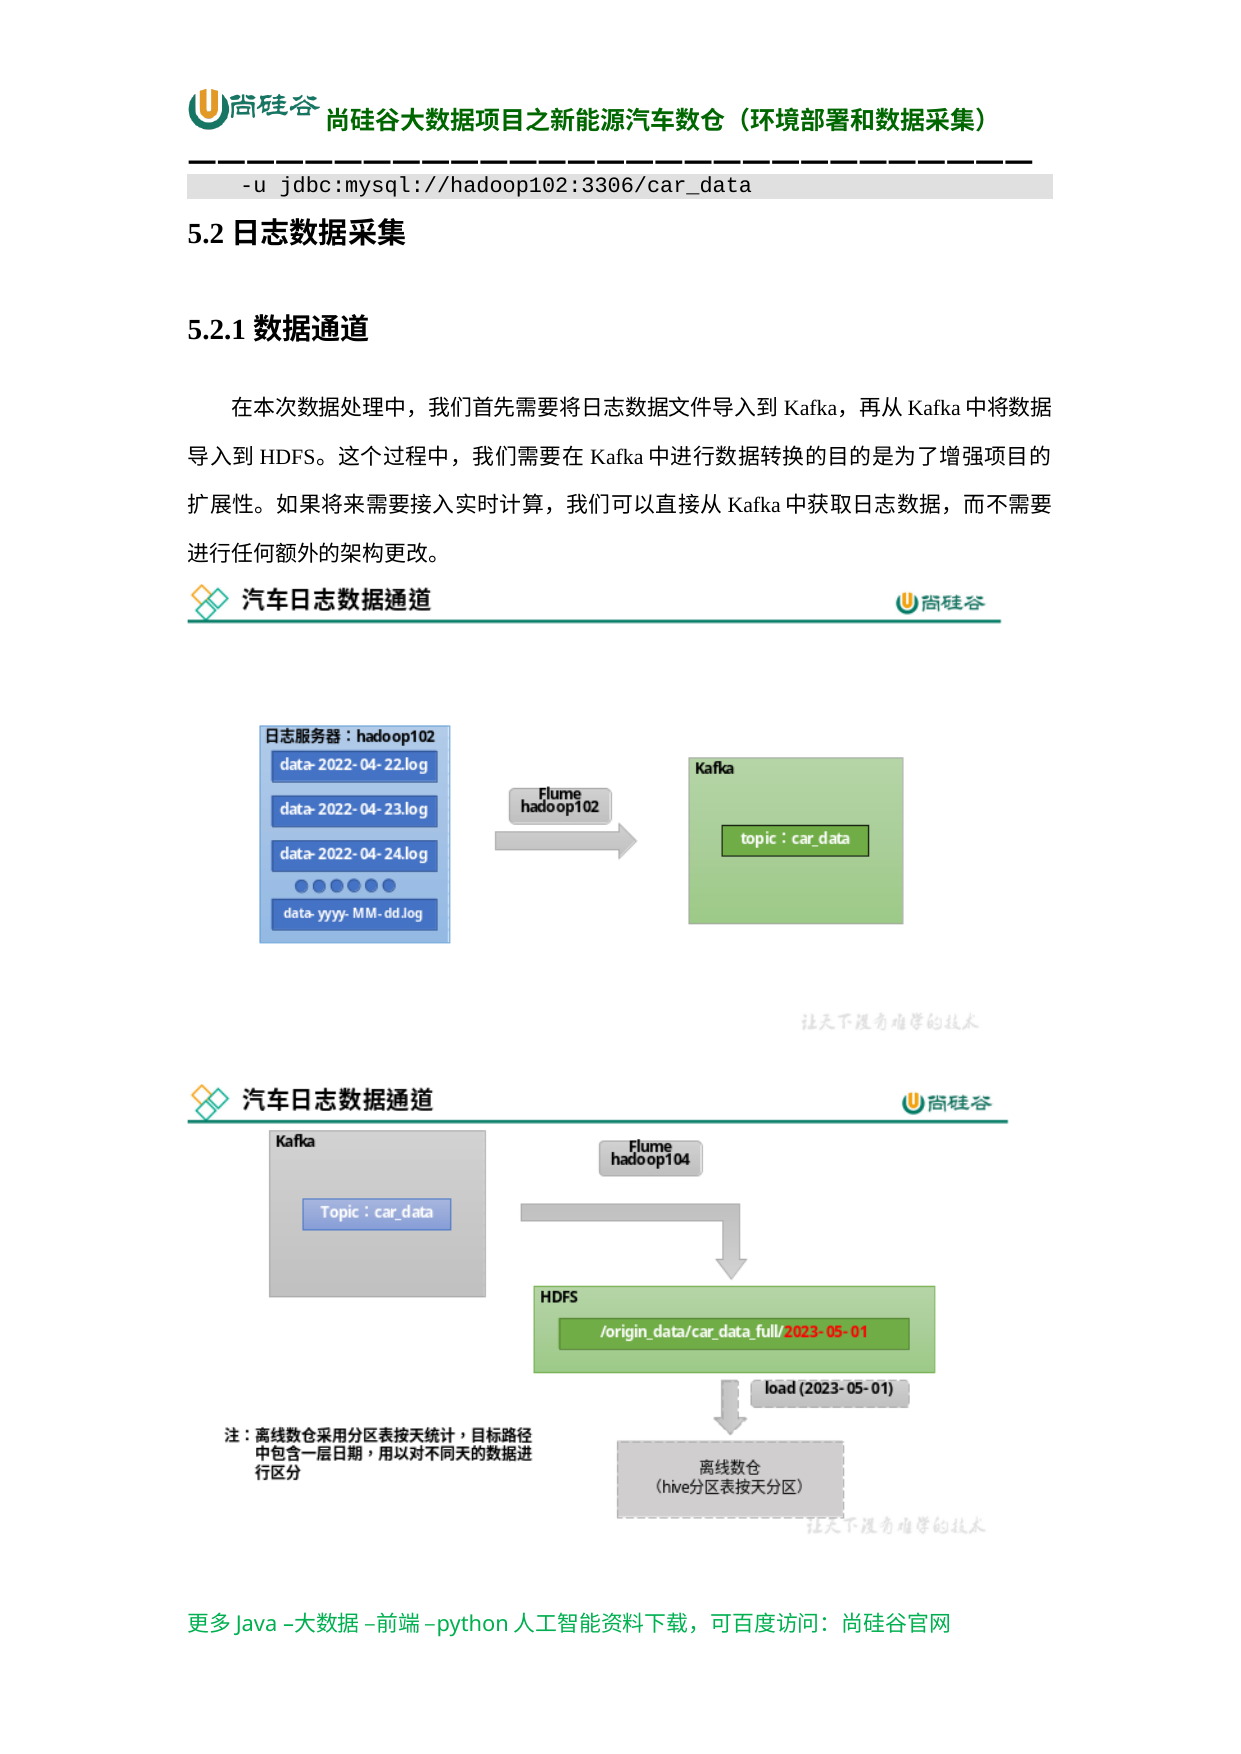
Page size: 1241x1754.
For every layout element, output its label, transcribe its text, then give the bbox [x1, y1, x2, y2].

text 在本次数据处理中，我们首先需要将日志数据文件导入到Kafka，再从Kafka中将数据导入到HDFS。这个过程中，我们需要在Kafka中进行数据转换的目的是为了增强项目的扩展性。如果将来需要接入实时计算，我们可以直接从Kafka中获取日志数据，而不需要进行任何额外的架构更改。 [187, 389, 1053, 568]
text 5.2 日志数据采集 [187, 199, 1053, 264]
text 5.2.1 数据通道 [187, 294, 1053, 359]
text -u jdbc:mysql://hadoop102:3306/car_data [187, 174, 1053, 199]
